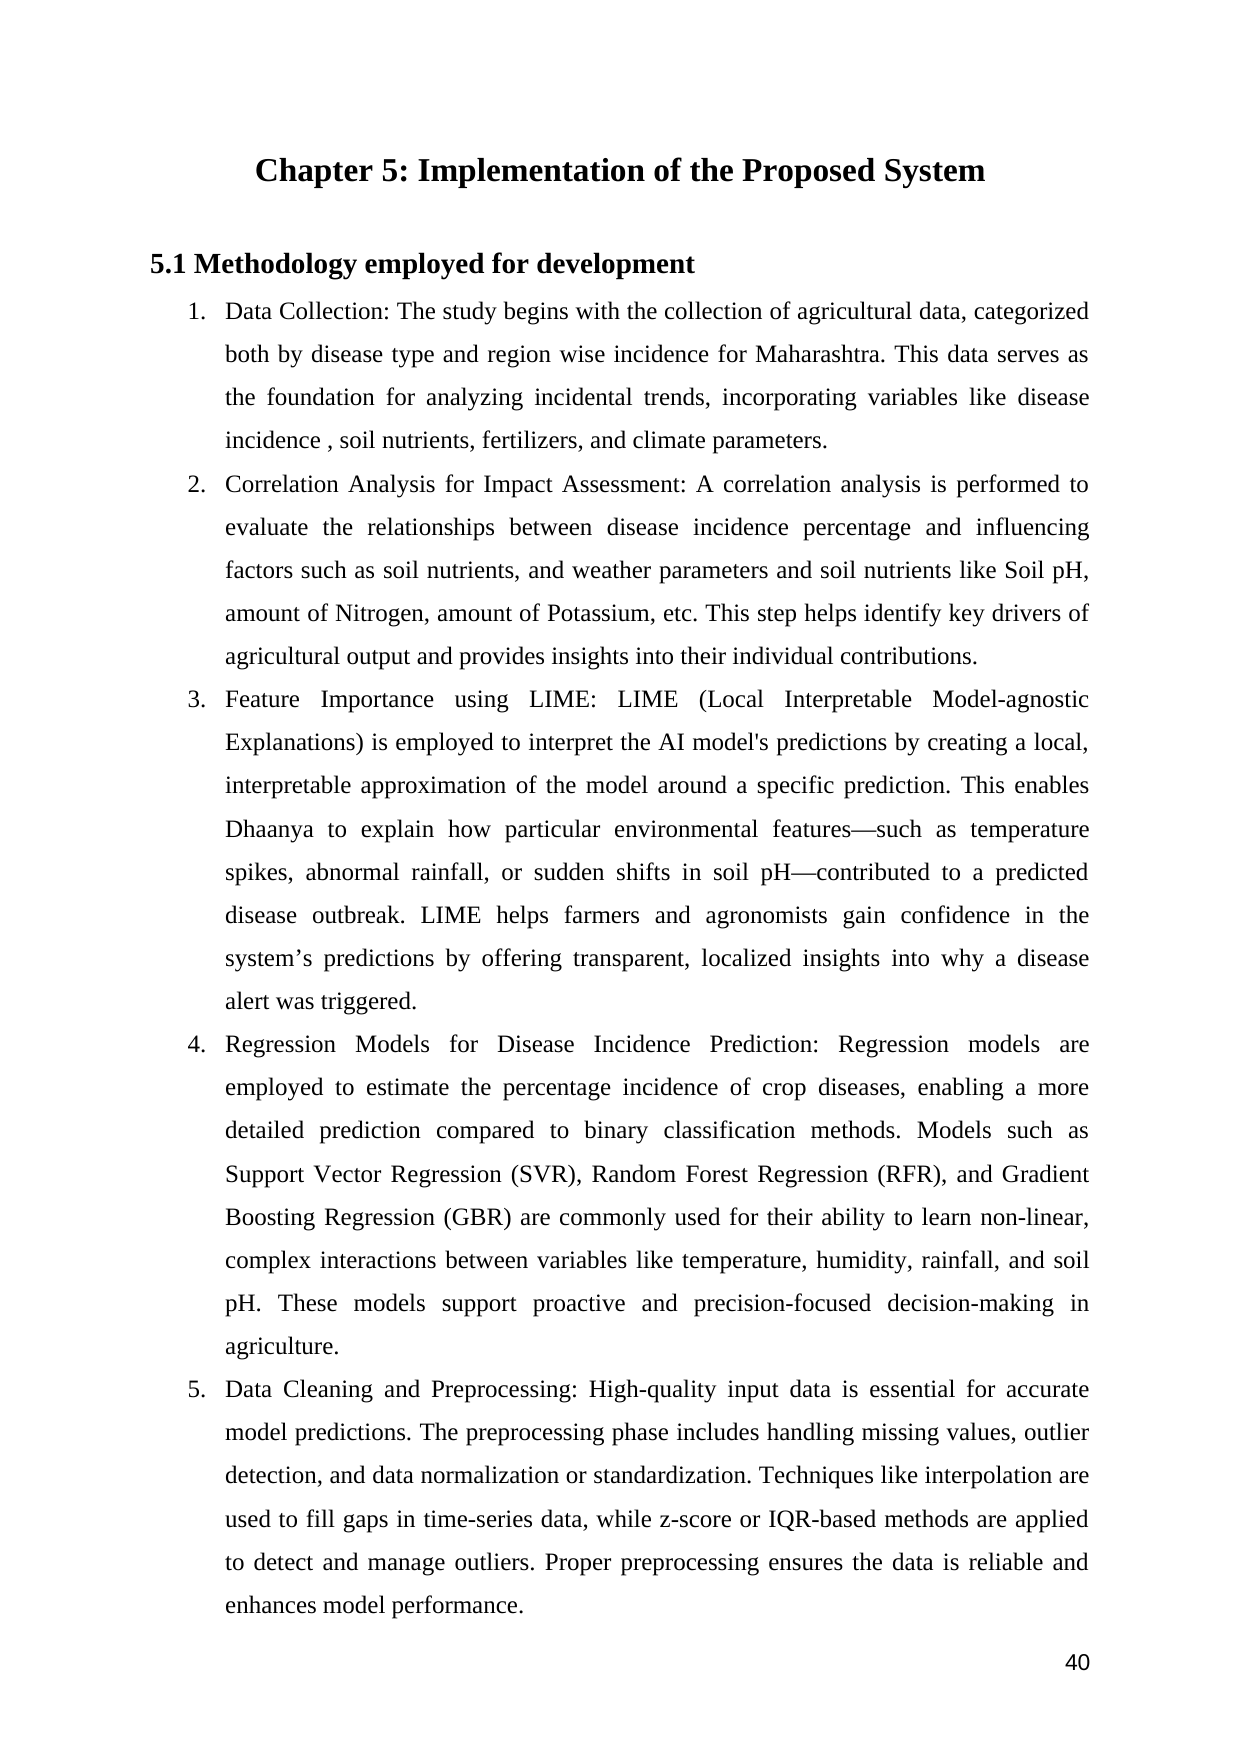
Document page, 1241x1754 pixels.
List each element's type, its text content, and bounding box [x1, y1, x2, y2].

text Chapter 5: Implementation of the Proposed System [150, 150, 1090, 188]
list Correlation Analysis for Impact Assessment: A correlation analysis is performed to evaluate the relationships between disease incidence percentage and influencing factors such as soil nutrients, and weather parameters and soil nutrients like Soil pH, amount of Nitrogen, amount of Potassium, etc. This step helps identify key drivers of agricultural output and provides insights into their individual contributions. [187, 469, 1090, 670]
text 5.1 Methodology employed for development [150, 246, 1090, 279]
list Feature Importance using LIME: LIME (Local Interpretable Model-agnostic Explanations) is employed to interpret the AI model's predictions by creating a local, interpretable approximation of the model around a specific prediction. This enables Dhaanya to explain how particular environmental features—such as temperature spikes, abnormal rainfall, or sudden shifts in soil pH—contributed to a predicted disease outbreak. LIME helps farmers and agronomists gain confidence in the system’s predictions by offering transparent, localized insights into why a disease alert was triggered. [187, 684, 1090, 1015]
list Regression Models for Disease Incidence Prediction: Regression models are employed to estimate the percentage incidence of crop diseases, enabling a more detailed prediction compared to binary classification methods. Models such as Support Vector Regression (SVR), Random Forest Regression (RFR), and Gradient Boosting Regression (GBR) are commonly used for their ability to learn non-linear, complex interactions between variables like temperature, humidity, rainfall, and soil pH. These models support proactive and precision-focused decision-making in agriculture. [187, 1029, 1090, 1360]
list Data Collection: The study begins with the collection of agricultural data, categorized both by disease type and region wise incidence for Maharashtra. This data serves as the foundation for analyzing incidental trends, incorporating variables like disease incidence , soil nutrients, fertilizers, and climate parameters. [187, 296, 1090, 454]
list Data Cleaning and Preprocessing: High-quality input data is essential for accurate model predictions. The preprocessing phase includes handling missing values, outlier detection, and data normalization or standardization. Techniques like interpolation are used to fill gaps in time-series data, while z-score or IQR-based methods are applied to detect and manage outliers. Proper preprocessing ensures the data is reliable and enhances model performance. [187, 1374, 1090, 1619]
